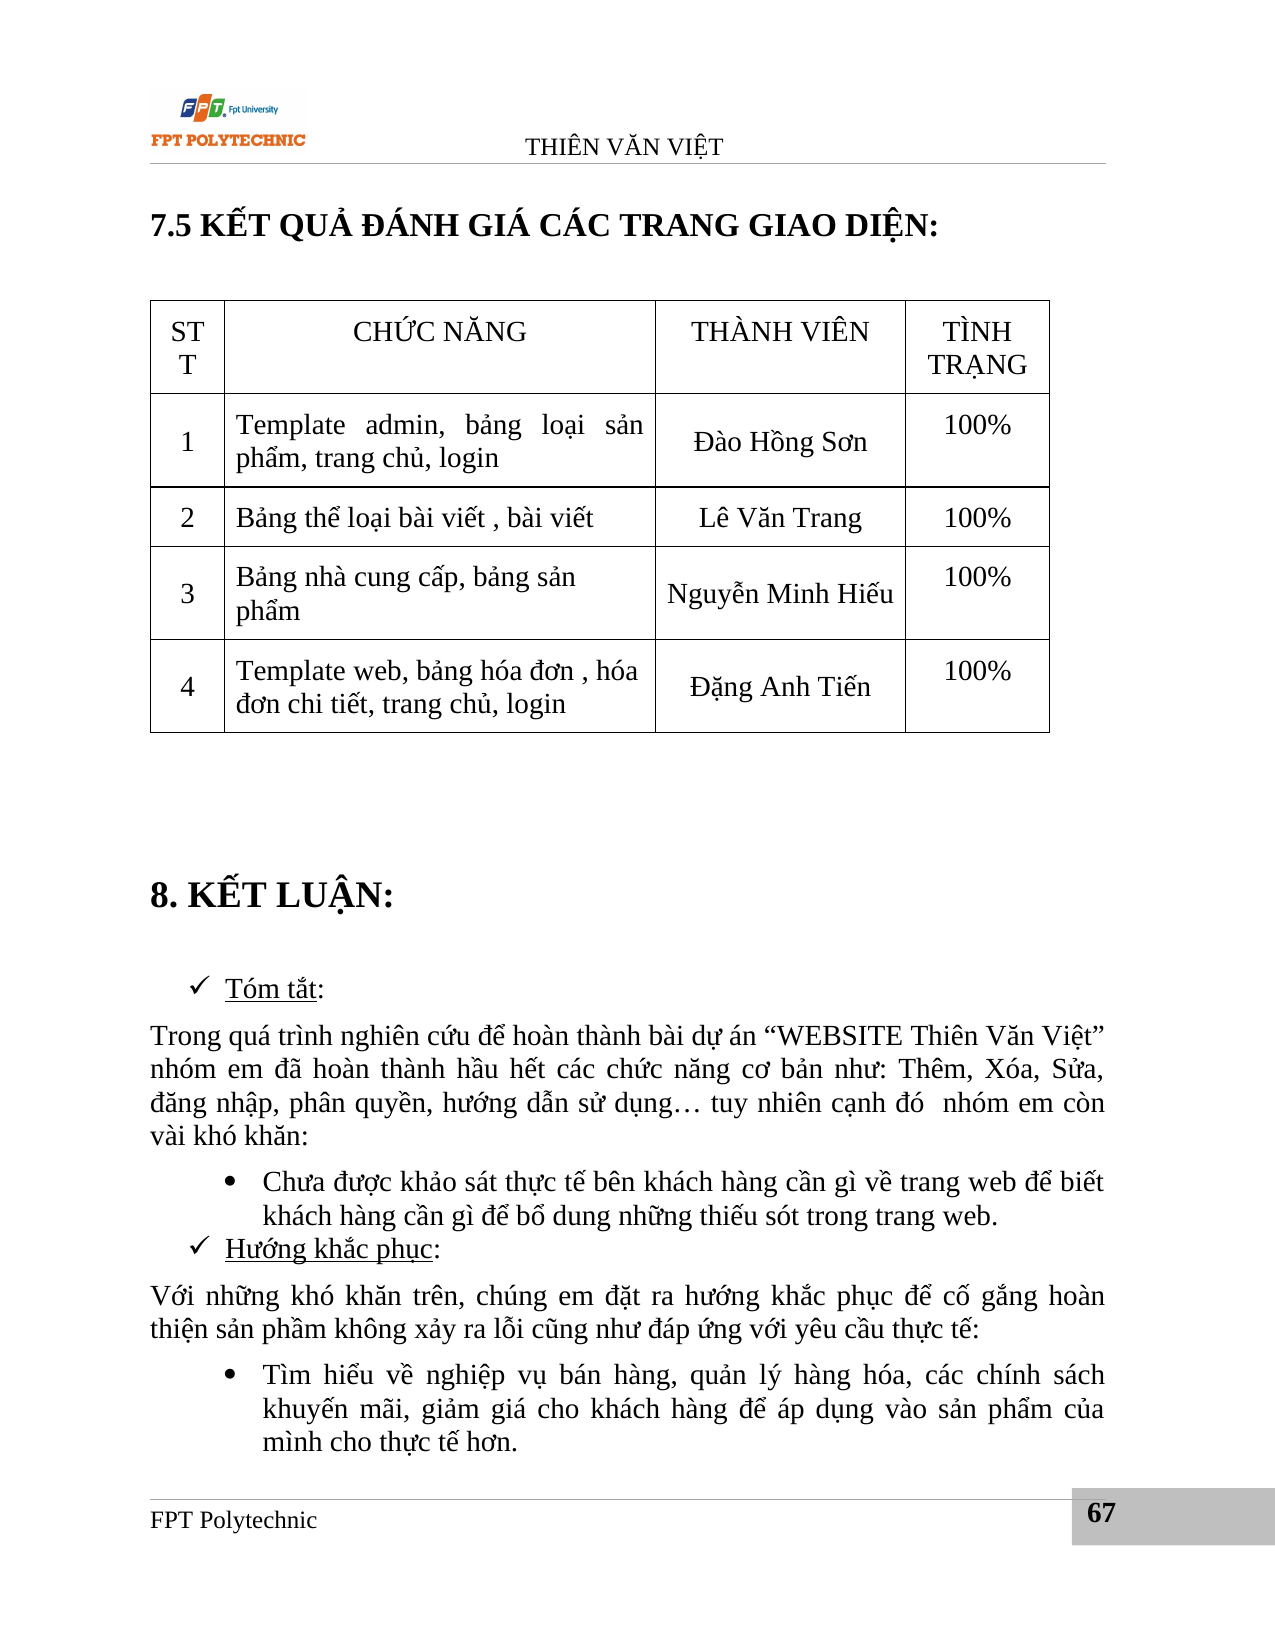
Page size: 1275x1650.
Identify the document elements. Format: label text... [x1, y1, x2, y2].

list Tóm tắt: [187, 972, 1106, 1005]
table_cell 100% [906, 547, 1049, 639]
list Tìm hiểu về nghiệp vụ bán hàng, quản lý hàng hóa, các chính sách khuyến mãi, giảm giá cho khách hàng để áp dụng vào sản phẩm của mình cho thực tế hơn. [225, 1357, 1106, 1458]
table_cell Bảng nhà cung cấp, bảng sản phẩm [225, 547, 655, 639]
table_cell Đặng Anh Tiến [656, 640, 905, 732]
table_cell 2 [151, 488, 224, 546]
table_cell Nguyễn Minh Hiếu [656, 547, 905, 639]
table_cell 100% [906, 488, 1049, 546]
table_cell 1 [151, 394, 224, 486]
table_cell Template admin, bảng loại sản phẩm, trang chủ, login [225, 394, 655, 486]
list Chưa được khảo sát thực tế bên khách hàng cần gì về trang web để biết khách hàng cần gì để bổ dung những thiếu sót trong trang web. [225, 1164, 1106, 1232]
text Với những khó khăn trên, chúng em đặt ra hướng khắc phục để cố gắng hoàn thiện sản phầm không xảy ra lỗi cũng như đáp ứng với yêu cầu thực tế: [150, 1278, 1106, 1345]
picture [150, 87, 308, 156]
table_cell 100% [906, 640, 1049, 732]
subtitle KẾT QUẢ ĐÁNH GIÁ CÁC TRANG GIAO DIỆN: [150, 206, 1106, 244]
table_cell Lê Văn Trang [656, 488, 905, 546]
text Trong quá trình nghiên cứu để hoàn thành bài dự án “WEBSITE Thiên Văn Việt” nhóm em đã hoàn thành hầu hết các chức năng cơ bản như: Thêm, Xóa, Sửa, đăng nhập, phân quyền, hướng dẫn sử dụng… tuy nhiên cạnh đó nhóm em còn vài khó khăn: [150, 1018, 1106, 1152]
table_cell Template web, bảng hóa đơn , hóa đơn chi tiết, trang chủ, login [225, 640, 655, 732]
table_header TÌNH TRẠNG [906, 301, 1049, 393]
subtitle KẾT LUẬN: [150, 872, 1106, 915]
table_cell Bảng thể loại bài viết , bài viết [225, 488, 655, 546]
table_header STT [151, 301, 224, 393]
list Hướng khắc phục: [187, 1232, 1106, 1265]
table_cell 100% [906, 394, 1049, 486]
table_cell 3 [151, 547, 224, 639]
table_header THÀNH VIÊN [656, 301, 905, 393]
table_cell 4 [151, 640, 224, 732]
table_header CHỨC NĂNG [225, 301, 655, 393]
table_cell Đào Hồng Sơn [656, 394, 905, 486]
